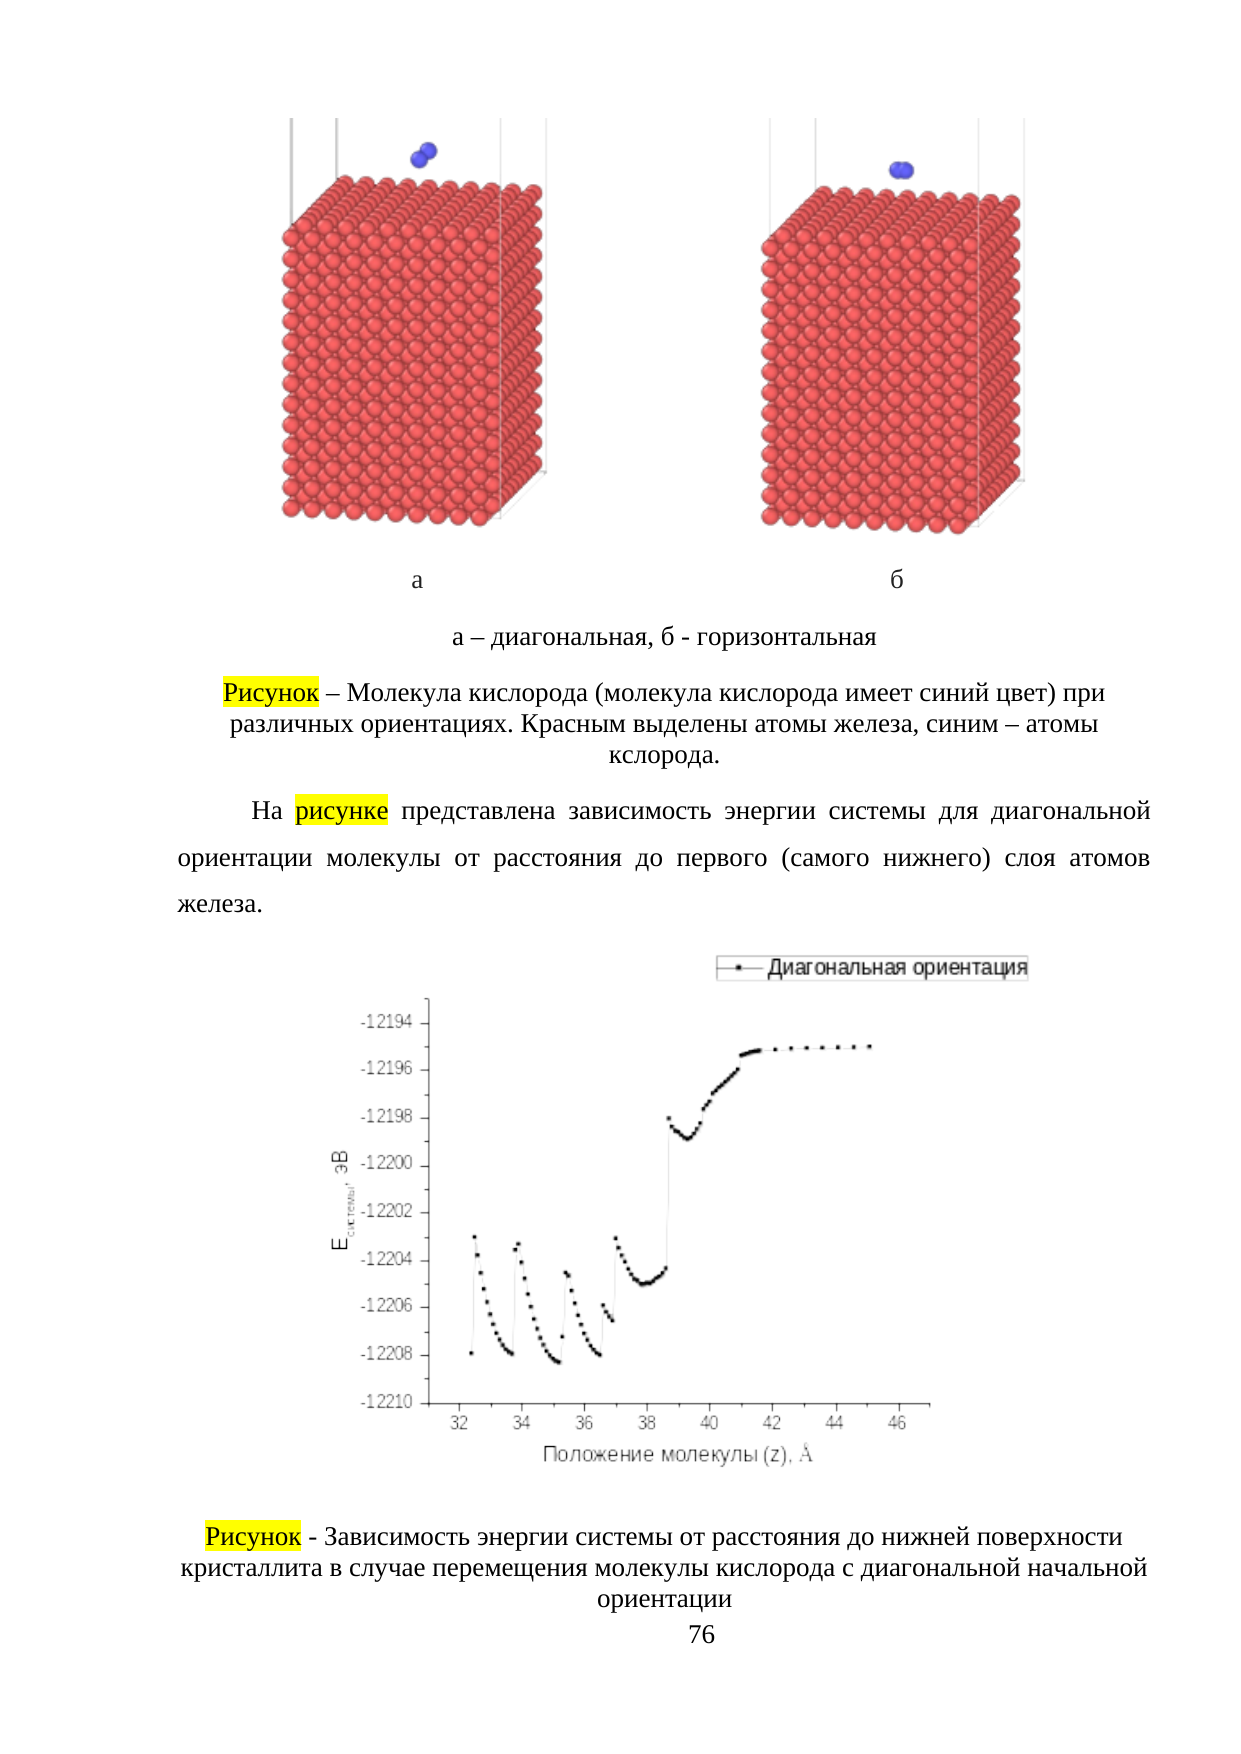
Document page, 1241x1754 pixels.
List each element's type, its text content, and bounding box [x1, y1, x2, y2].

picture [277, 118, 557, 539]
text На рисунке представлена зависимость энергии системы для диагональной ориентации молекулы от расстояния до первого (самого нижнего) слоя атомов железа. [177, 794, 1152, 919]
text Рисунок – Молекула кислорода (молекула кислорода имеет синий цвет) при различных ориентациях. Красным выделены атомы железа, синим – атомы кслорода. [177, 676, 1152, 769]
text Рисунок - Зависимость энергии системы от расстояния до нижней поверхности кристаллита в случае перемещения молекулы кислорода с диагональной начальной ориентации [177, 1520, 1152, 1613]
table_header a [177, 118, 657, 619]
table_header б [657, 118, 1136, 619]
text а – диагональная, б - горизонтальная [177, 619, 1152, 651]
picture [758, 118, 1035, 539]
